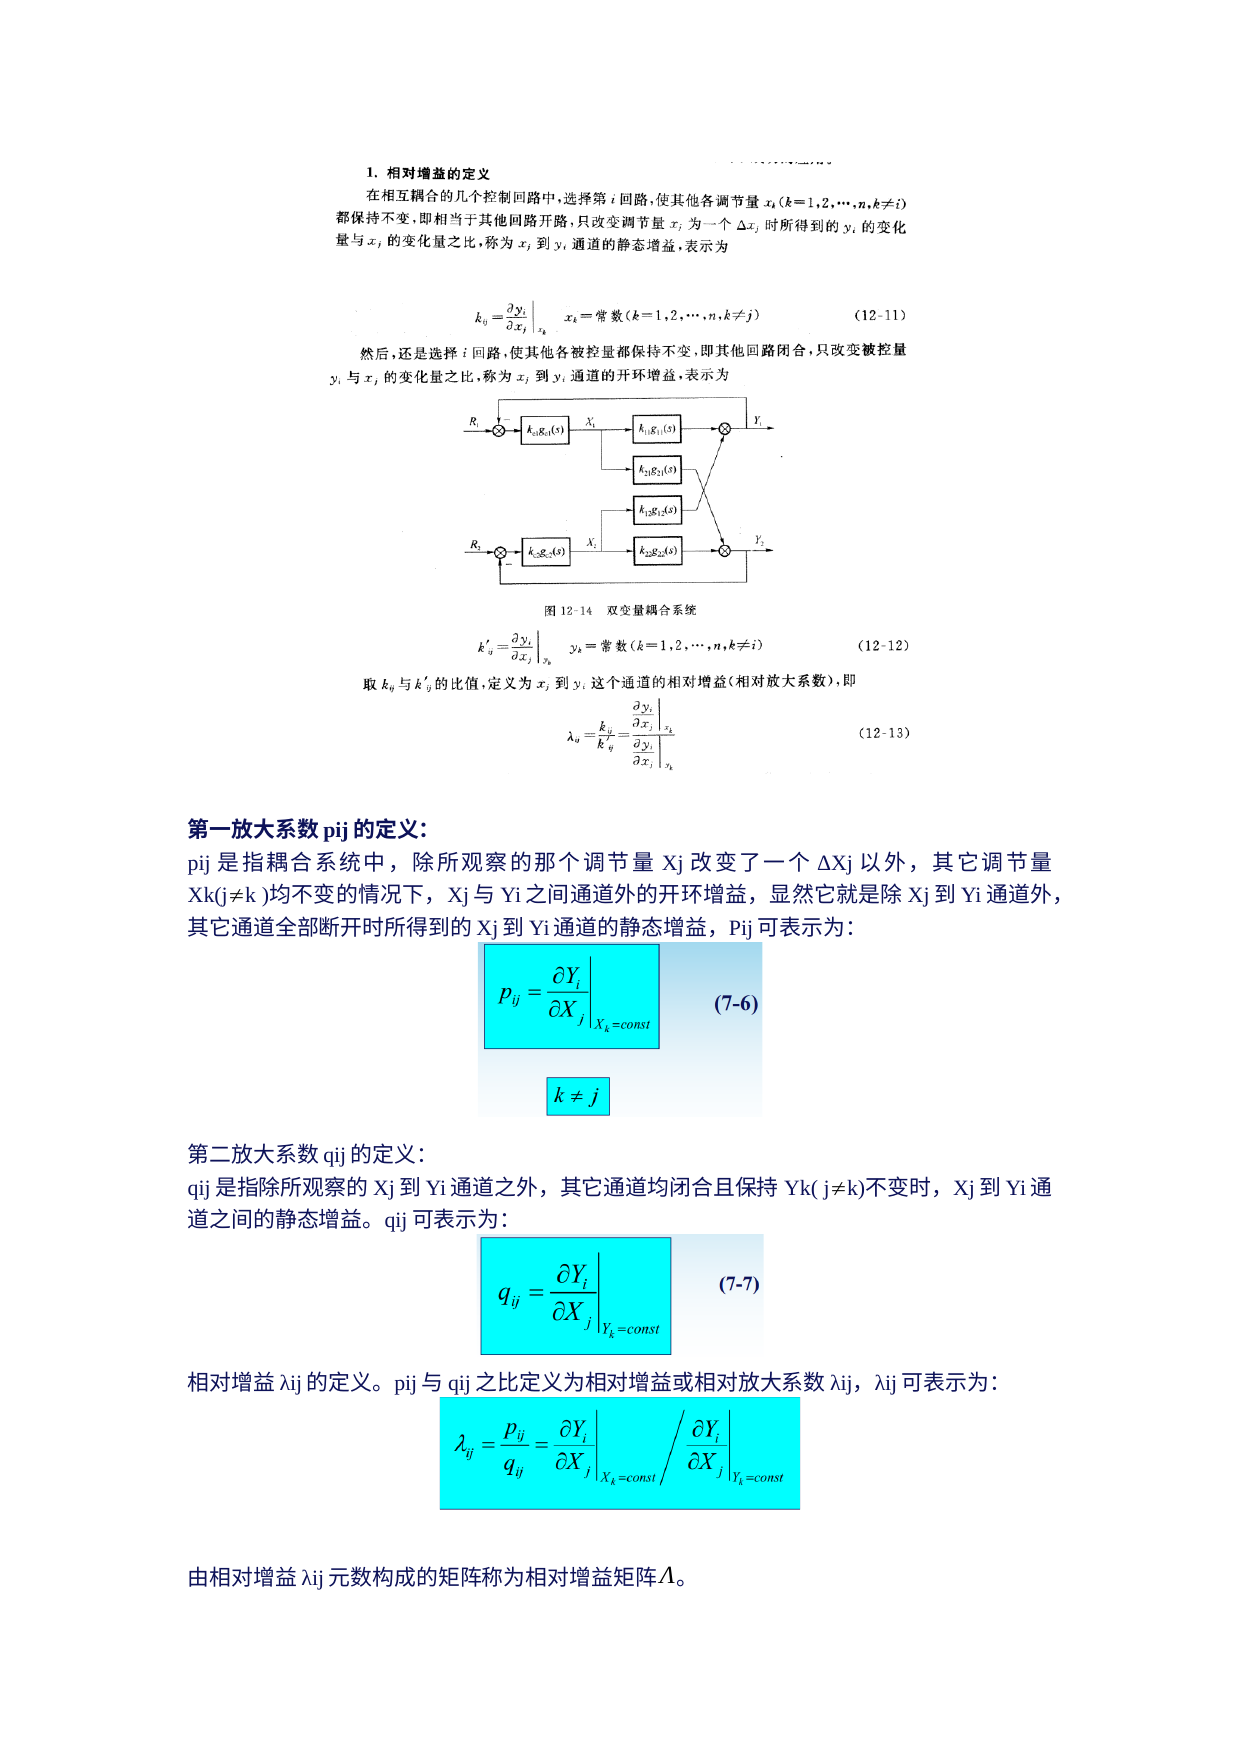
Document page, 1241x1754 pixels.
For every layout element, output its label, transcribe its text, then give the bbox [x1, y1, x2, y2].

text 相对增益λij的定义。pij与qij之比定义为相对增益或相对放大系数λij，λij可表示为： [187, 1364, 1053, 1397]
picture [319, 162, 921, 268]
picture [476, 1234, 764, 1357]
text 第一放大系数pij的定义： [187, 812, 1053, 844]
text 由相对增益λij元数构成的矩阵称为相对增益矩阵。 [187, 1559, 1053, 1592]
text pij是指耦合系统中，除所观察的那个调节量Xj改变了一个ΔXj以外，其它调节量Xk(jk )均不变的情况下，Xj与Yi之间通道外的开环增益，显然它就是除Xj到Yi通道外，其它通道全部断开时所得到的Xj到Yi通道的静态增益，Pij可表示为： [187, 844, 1053, 942]
picture [318, 292, 923, 774]
picture [477, 942, 763, 1117]
text 第二放大系数qij的定义： [187, 1137, 1053, 1169]
text qij是指除所观察的Xj到Yi通道之外，其它通道均闭合且保持Yk( jk)不变时，Xj到Yi通道之间的静态增益。qij可表示为： [187, 1169, 1053, 1234]
picture [439, 1397, 801, 1510]
